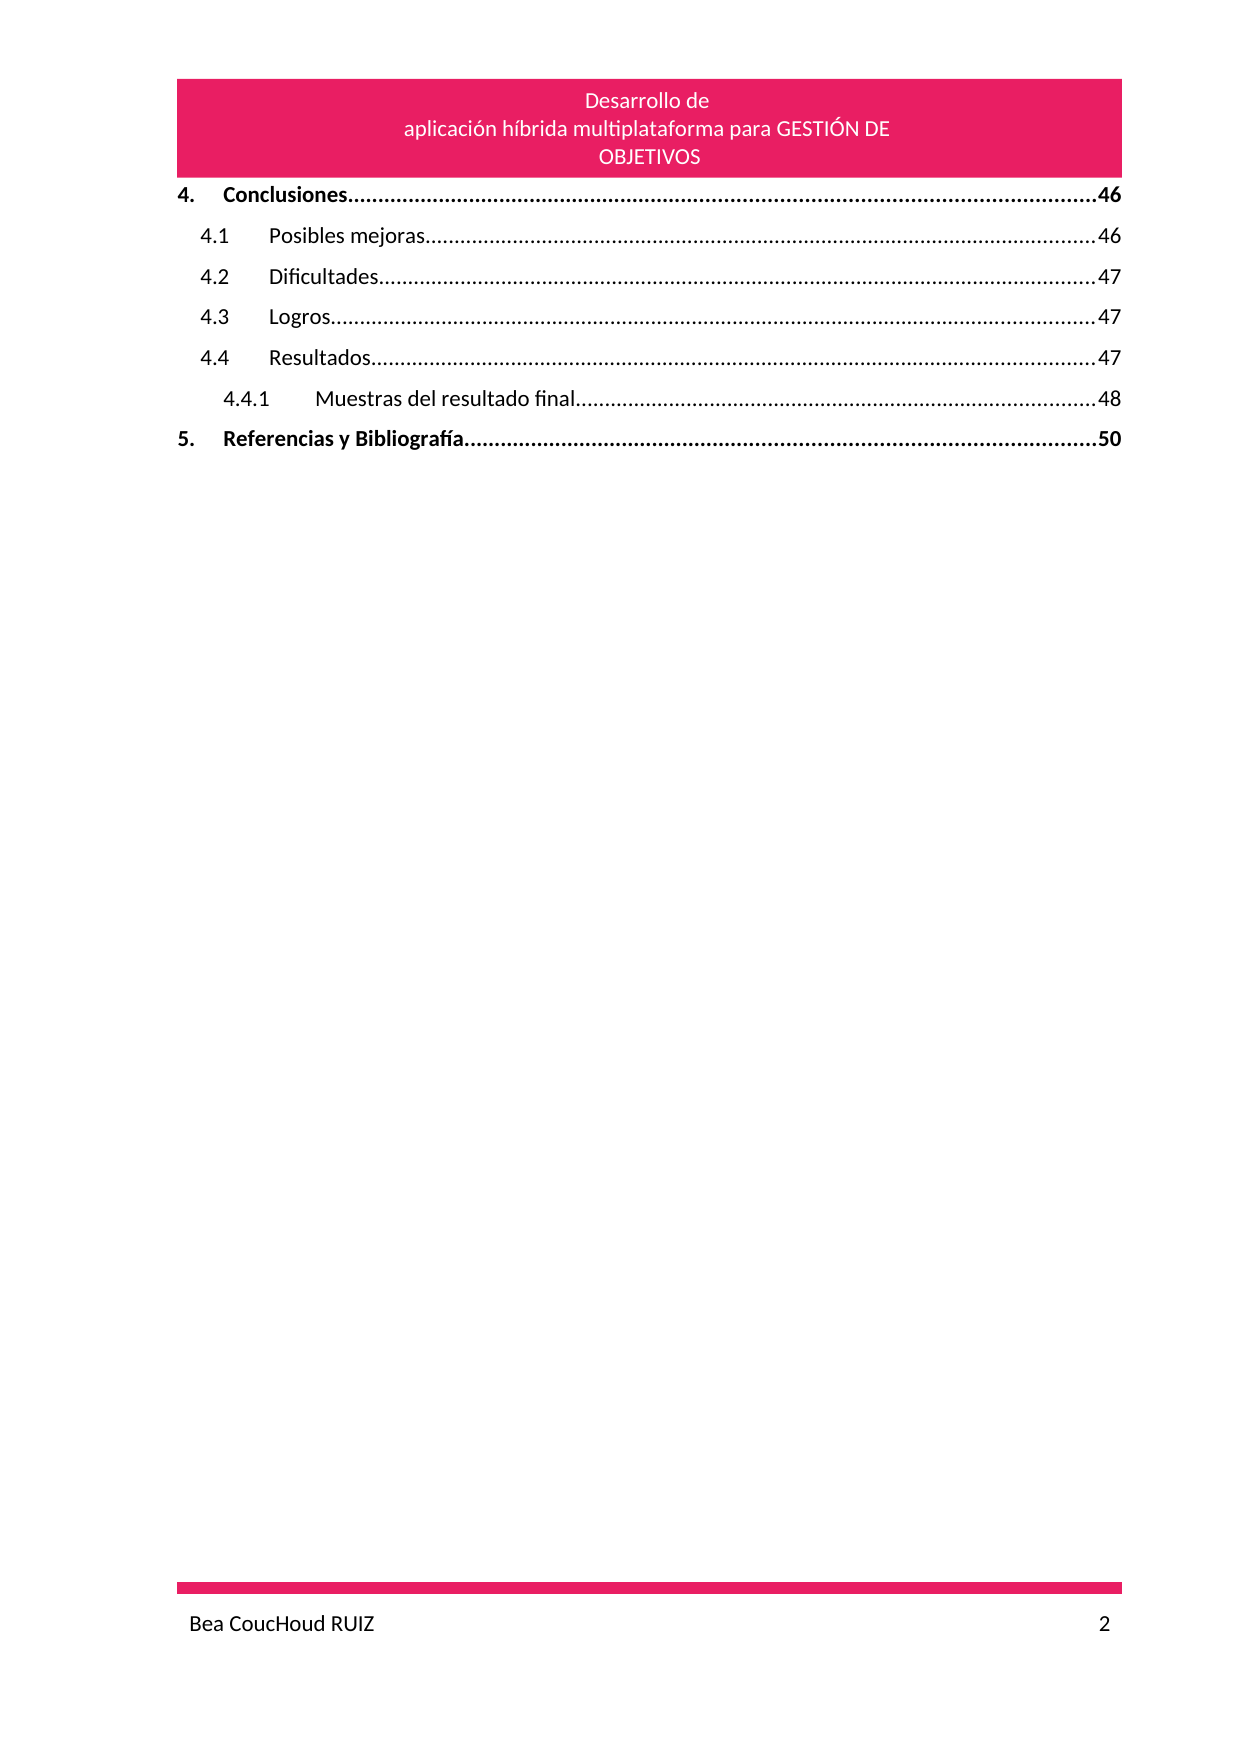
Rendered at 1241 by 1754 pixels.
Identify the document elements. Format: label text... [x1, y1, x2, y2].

text 5. Referencias y Bibliografía 50 [177, 424, 1122, 452]
text 4.3 Logros 47 [200, 302, 1122, 330]
text 4. Conclusiones 46 [177, 178, 1122, 208]
text 4.4.1 Muestras del resultado final 48 [223, 384, 1122, 412]
text 4.1 Posibles mejoras 46 [200, 221, 1122, 249]
text 4.2 Dificultades 47 [200, 262, 1122, 290]
text 4.4 Resultados 47 [200, 343, 1122, 371]
